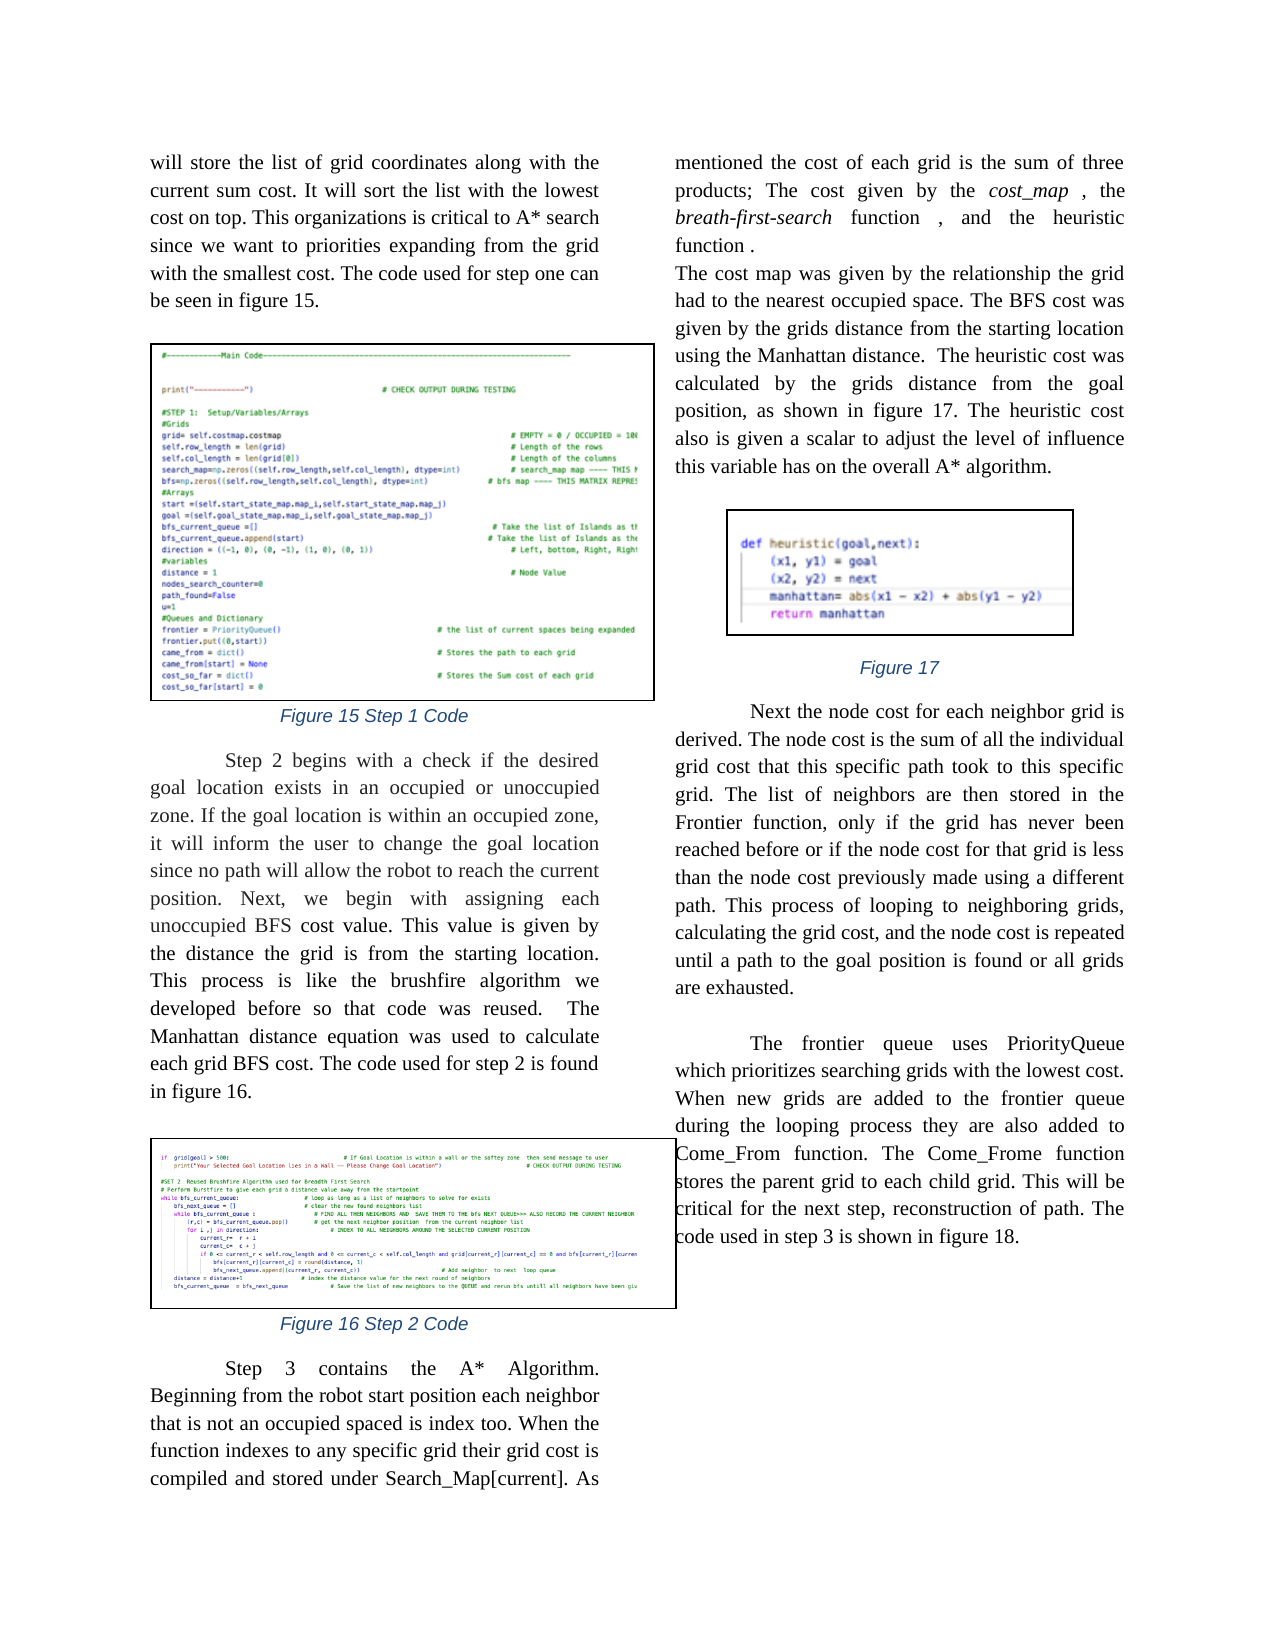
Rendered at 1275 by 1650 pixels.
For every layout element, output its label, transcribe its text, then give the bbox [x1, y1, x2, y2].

text Step 3 contains the A* Algorithm. Beginning from the robot start position each neighbor that is not an occupied spaced is index too. When the function indexes to any specific grid their grid cost is compiled and stored under Search_Map[current]. As mentioned the cost of each grid is the sum of three products; The cost given by the cost_map , the breath-first-search function , and the heuristic function . [675, 150, 1125, 257]
text Figure 16 Step 2 Code [150, 1313, 600, 1335]
text The cost map was given by the relationship the grid had to the nearest occupied space. The BFS cost was given by the grids distance from the starting location using the Manhattan distance. The heuristic cost was calculated by the grids distance from the goal position, as shown in figure 17. The heuristic cost also is given a scalar to adjust the level of influence this variable has on the overall A* algorithm. [675, 260, 1125, 478]
text Step 2 begins with a check if the desired goal location exists in an occupied or unoccupied zone. If the goal location is within an occupied zone, it will inform the user to change the goal location since no path will allow the robot to reach the current position. Next, we begin with assigning each unoccupied BFS cost value. This value is given by the distance the grid is from the starting location. This process is like the brushfire algorithm we developed before so that code was reused. The Manhattan distance equation was used to calculate each grid BFS cost. The code used for step 2 is found in figure 16. [150, 748, 600, 1103]
picture [728, 511, 1072, 634]
text The frontier queue uses PriorityQueue which prioritizes searching grids with the lowest cost. When new grids are added to the frontier queue during the looping process they are also added to Come_From function. The Come_Frome function stores the parent grid to each child grid. This will be critical for the next step, reconstruction of path. The code used in step 3 is shown in figure 18. [675, 1031, 1125, 1248]
text Step 3 contains the A* Algorithm. Beginning from the robot start position each neighbor that is not an occupied spaced is index too. When the function indexes to any specific grid their grid cost is compiled and stored under Search_Map[current]. As mentioned the cost of each grid is the sum of three products; The cost given by the cost_map , the breath-first-search function , and the heuristic function . [150, 1356, 600, 1490]
picture [152, 345, 638, 700]
picture [152, 1139, 638, 1308]
text Figure 17 [675, 657, 1125, 678]
text Next the node cost for each neighbor grid is derived. The node cost is the sum of all the individual grid cost that this specific path took to this specific grid. The list of neighbors are then stored in the Frontier function, only if the grid has never been reached before or if the node cost for that grid is less than the node cost previously made using a different path. This process of looping to neighboring grids, calculating the grid cost, and the node cost is repeated until a path to the goal position is found or all grids are exhausted. [675, 699, 1125, 999]
